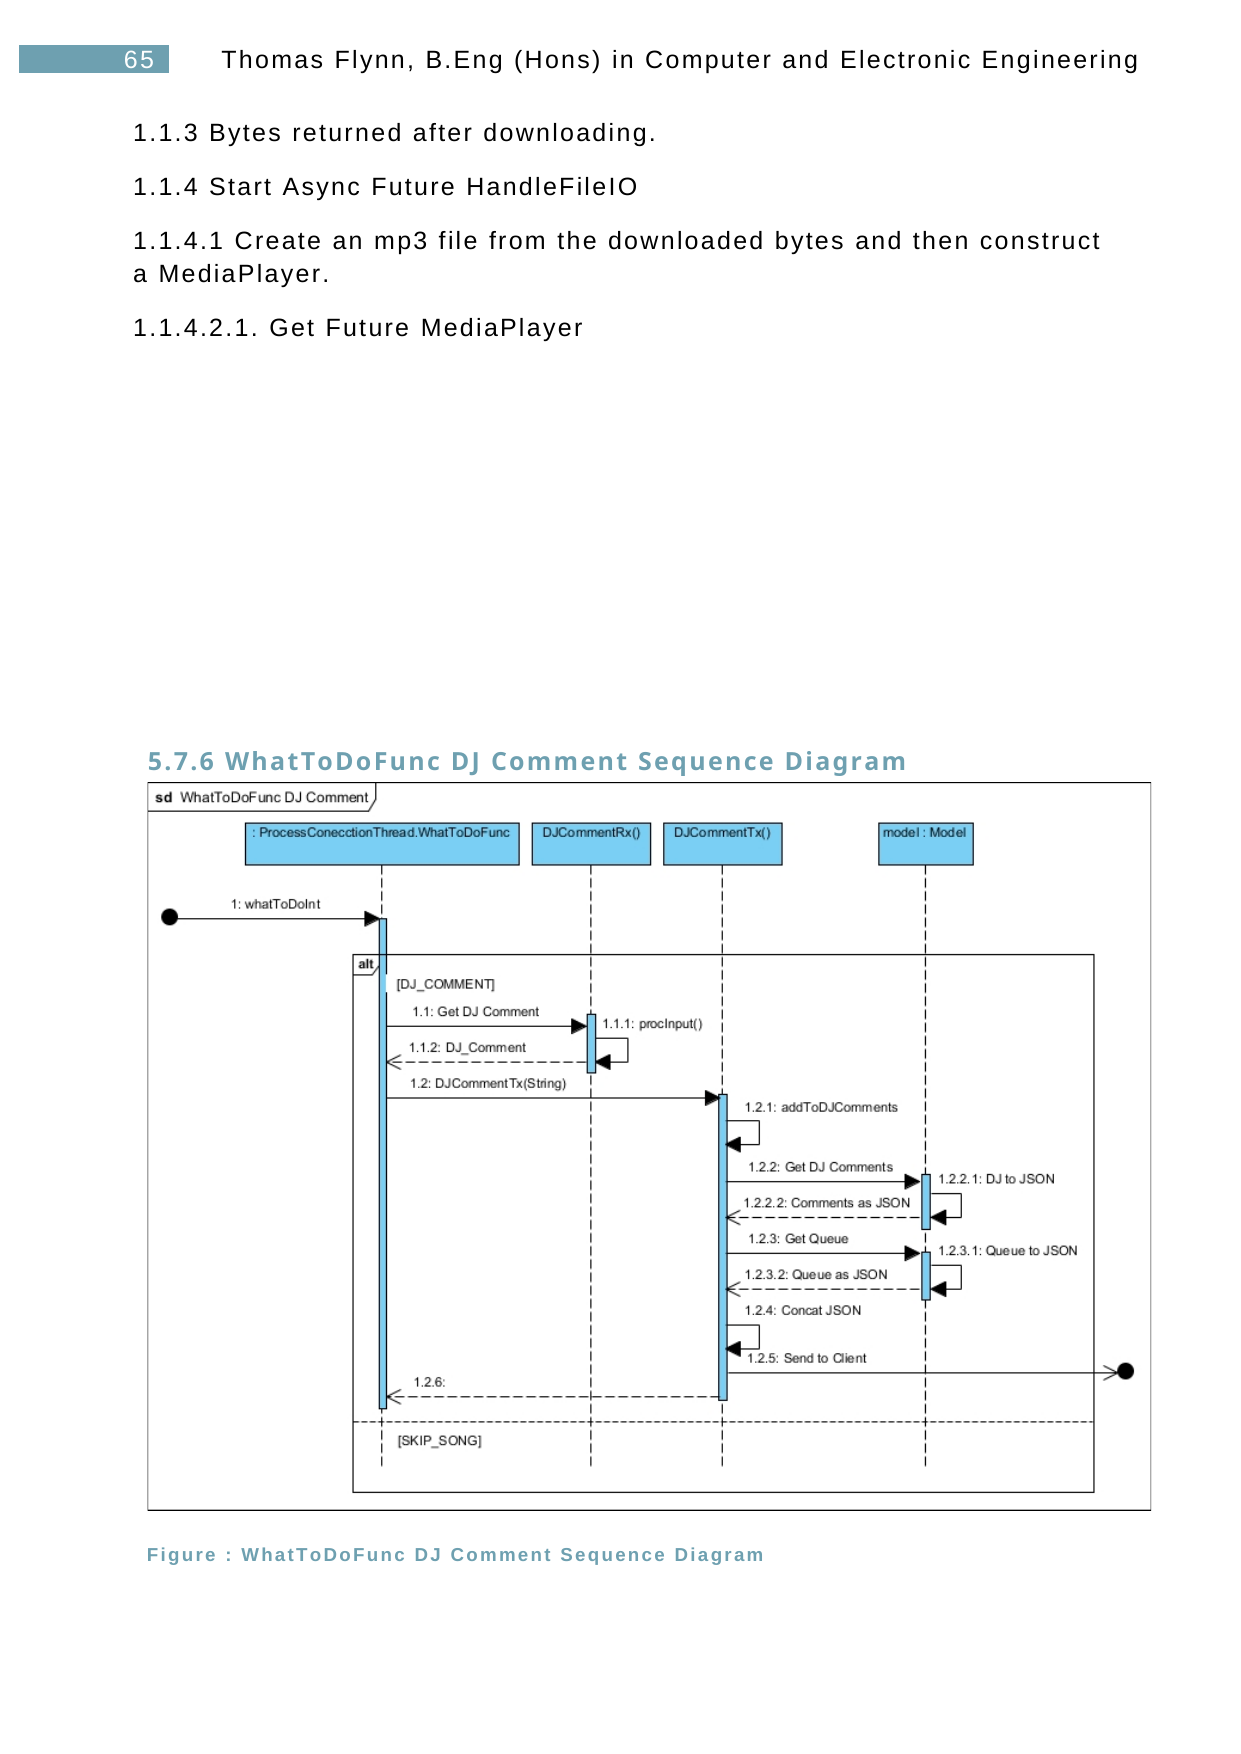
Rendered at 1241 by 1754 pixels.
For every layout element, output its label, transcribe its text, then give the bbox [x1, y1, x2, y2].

text 1.1.3 Bytes returned after downloading. [133, 118, 1122, 147]
subtitle 5.7.6 WhatToDoFunc DJ Comment Sequence Diagram [148, 743, 1122, 778]
text 1.1.4.2.1. Get Future MediaPlayer [133, 313, 1122, 341]
picture [147, 782, 1152, 1511]
text 1.1.4 Start Async Future HandleFileIO [133, 172, 1122, 201]
text 1.1.4.1 Create an mp3 file from the downloaded bytes and then construct a MediaPlayer. [133, 226, 1122, 288]
